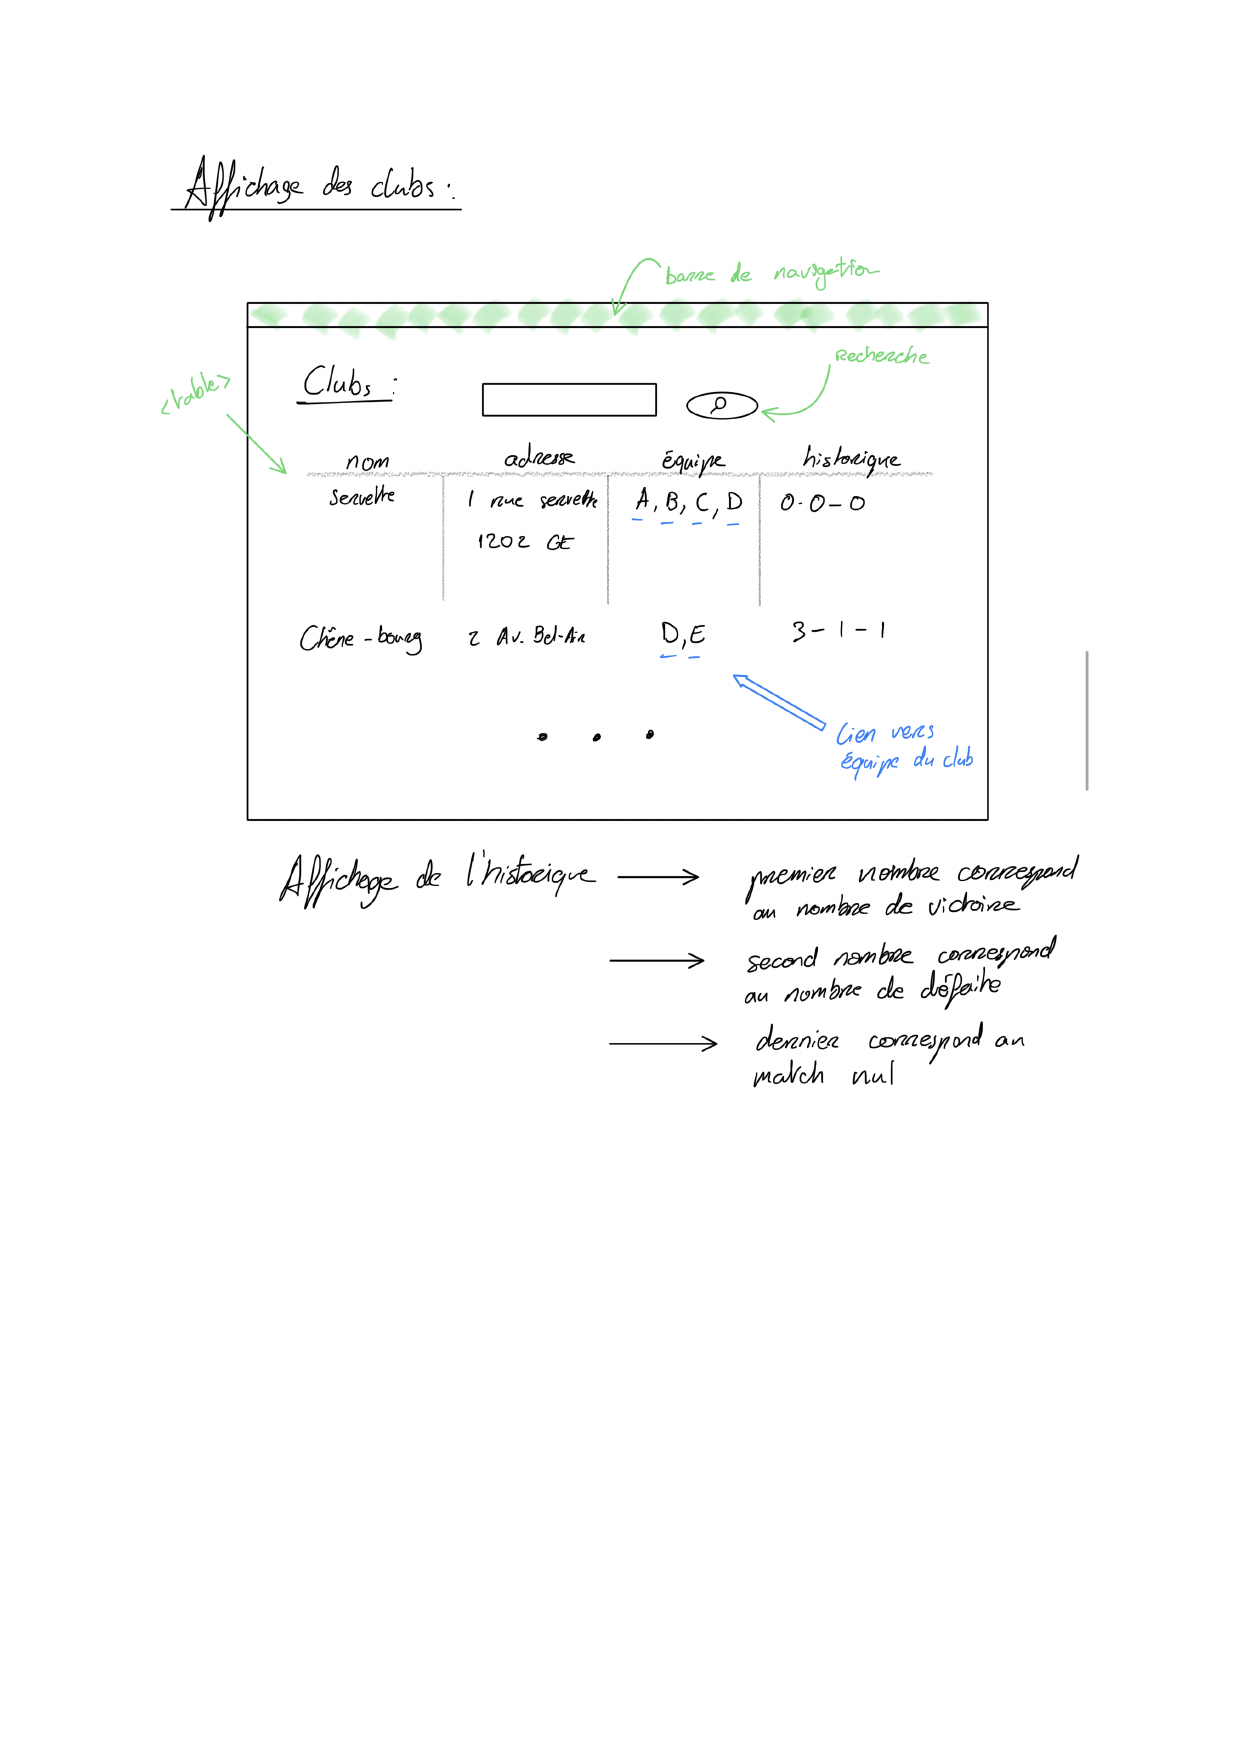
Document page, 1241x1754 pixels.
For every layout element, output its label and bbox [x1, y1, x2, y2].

picture [150, 150, 1091, 1094]
